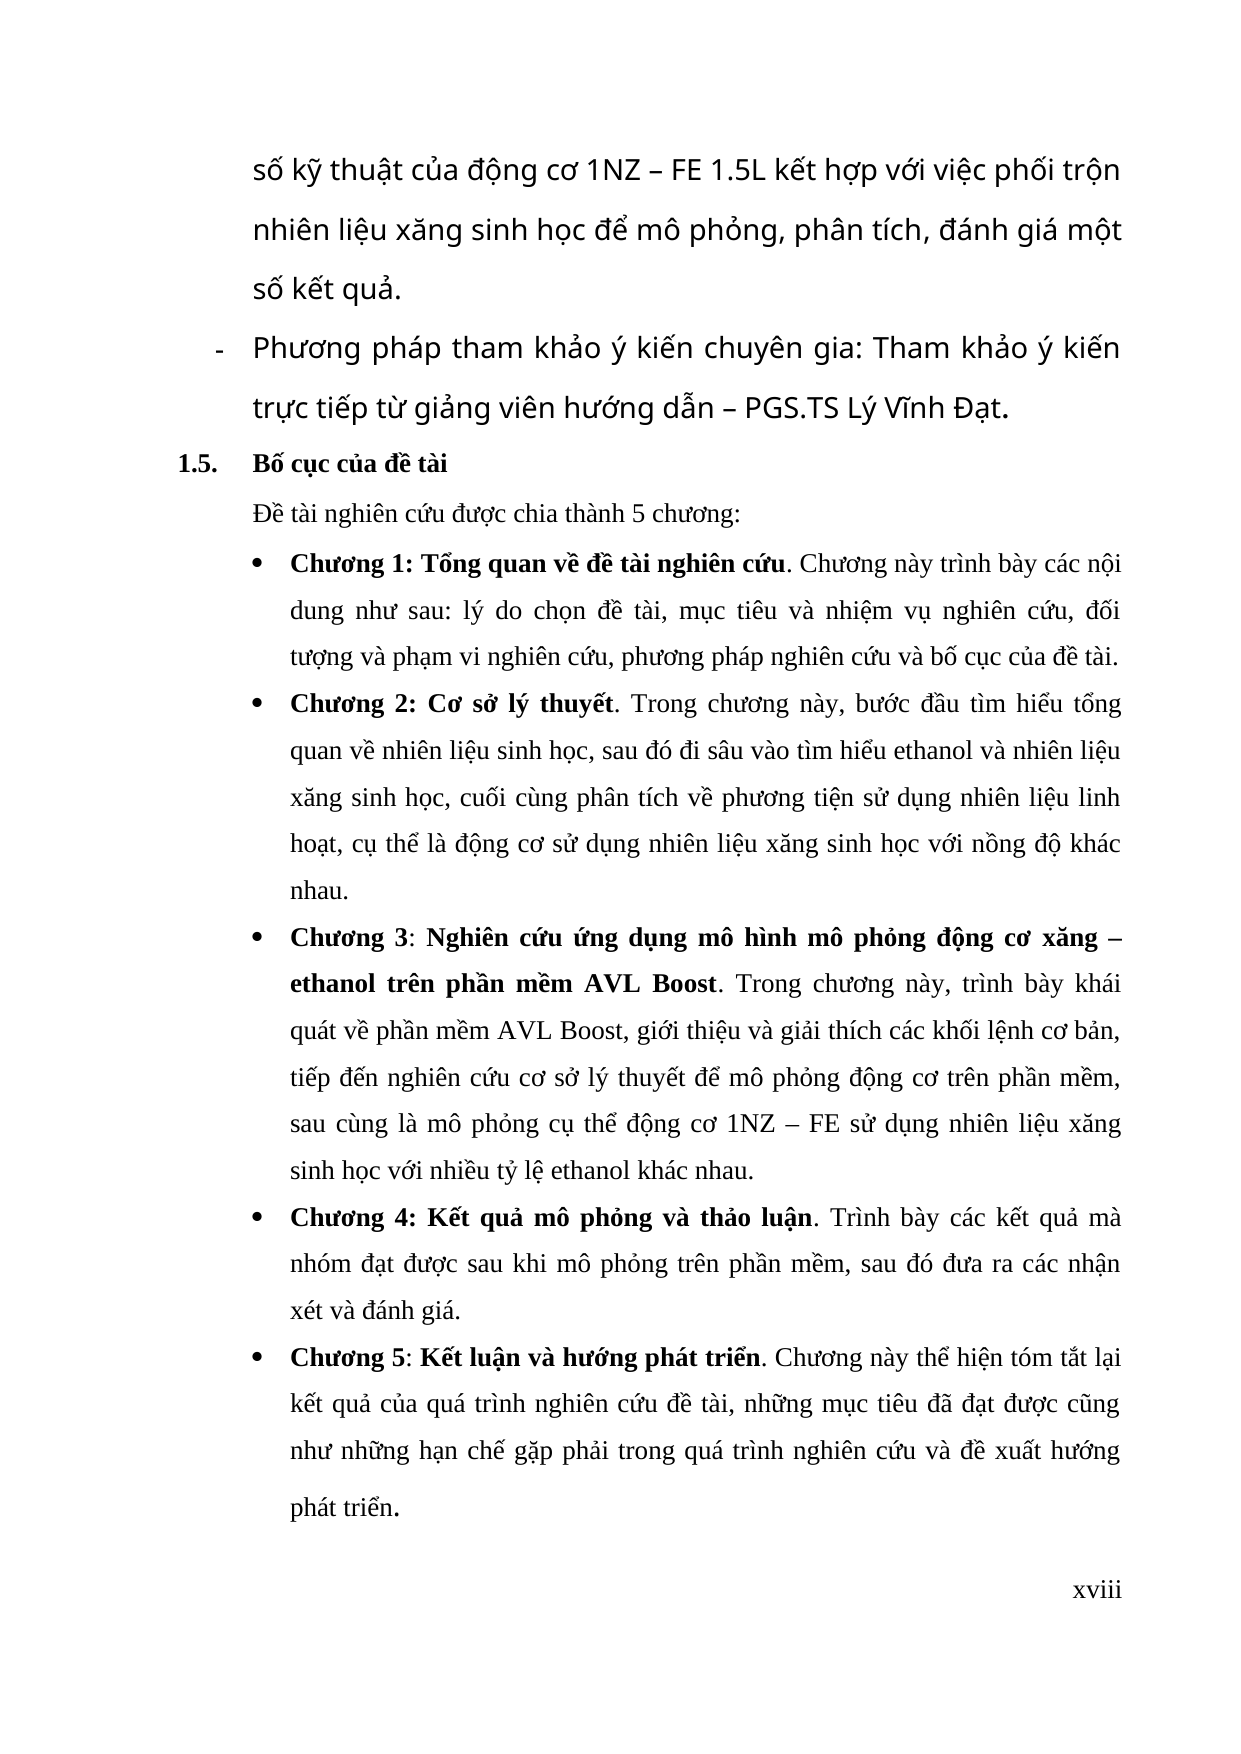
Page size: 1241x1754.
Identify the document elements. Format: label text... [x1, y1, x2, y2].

list Chương 5: Kết luận và hướng phát triển. Chương này thể hiện tóm tắt lại kết quả của quá trình nghiên cứu đề tài, những mục tiêu đã đạt được cũng như những hạn chế gặp phải trong quá trình nghiên cứu và đề xuất hướng phát triển. [252, 1341, 1122, 1525]
list Chương 2: Cơ sở lý thuyết. Trong chương này, bước đầu tìm hiểu tổng quan về nhiên liệu sinh học, sau đó đi sâu vào tìm hiểu ethanol và nhiên liệu xăng sinh học, cuối cùng phân tích về phương tiện sử dụng nhiên liệu linh hoạt, cụ thể là động cơ sử dụng nhiên liệu xăng sinh học với nồng độ khác nhau. [252, 687, 1122, 905]
text Đề tài nghiên cứu được chia thành 5 chương: [177, 497, 1122, 528]
list Chương 3: Nghiên cứu ứng dụng mô hình mô phỏng động cơ xăng – ethanol trên phần mềm AVL Boost. Trong chương này, trình bày khái quát về phần mềm AVL Boost, giới thiệu và giải thích các khối lệnh cơ bản, tiếp đến nghiên cứu cơ sở lý thuyết để mô phỏng động cơ trên phần mềm, sau cùng là mô phỏng cụ thể động cơ 1NZ – FE sử dụng nhiên liệu xăng sinh học với nhiều tỷ lệ ethanol khác nhau. [252, 921, 1122, 1185]
list Chương 4: Kết quả mô phỏng và thảo luận. Trình bày các kết quả mà nhóm đạt được sau khi mô phỏng trên phần mềm, sau đó đưa ra các nhận xét và đánh giá. [252, 1201, 1122, 1325]
list Chương 1: Tổng quan về đề tài nghiên cứu. Chương này trình bày các nội dung như sau: lý do chọn đề tài, mục tiêu và nhiệm vụ nghiên cứu, đối tượng và phạm vi nghiên cứu, phương pháp nghiên cứu và bố cục của đề tài. [252, 547, 1122, 672]
list Bố cục của đề tài [177, 447, 1122, 478]
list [215, 149, 1122, 308]
list Phương pháp tham khảo ý kiến chuyên gia: Tham khảo ý kiến trực tiếp từ giảng viên hướng dẫn – PGS.TS Lý Vĩnh Đạt. [215, 328, 1122, 427]
